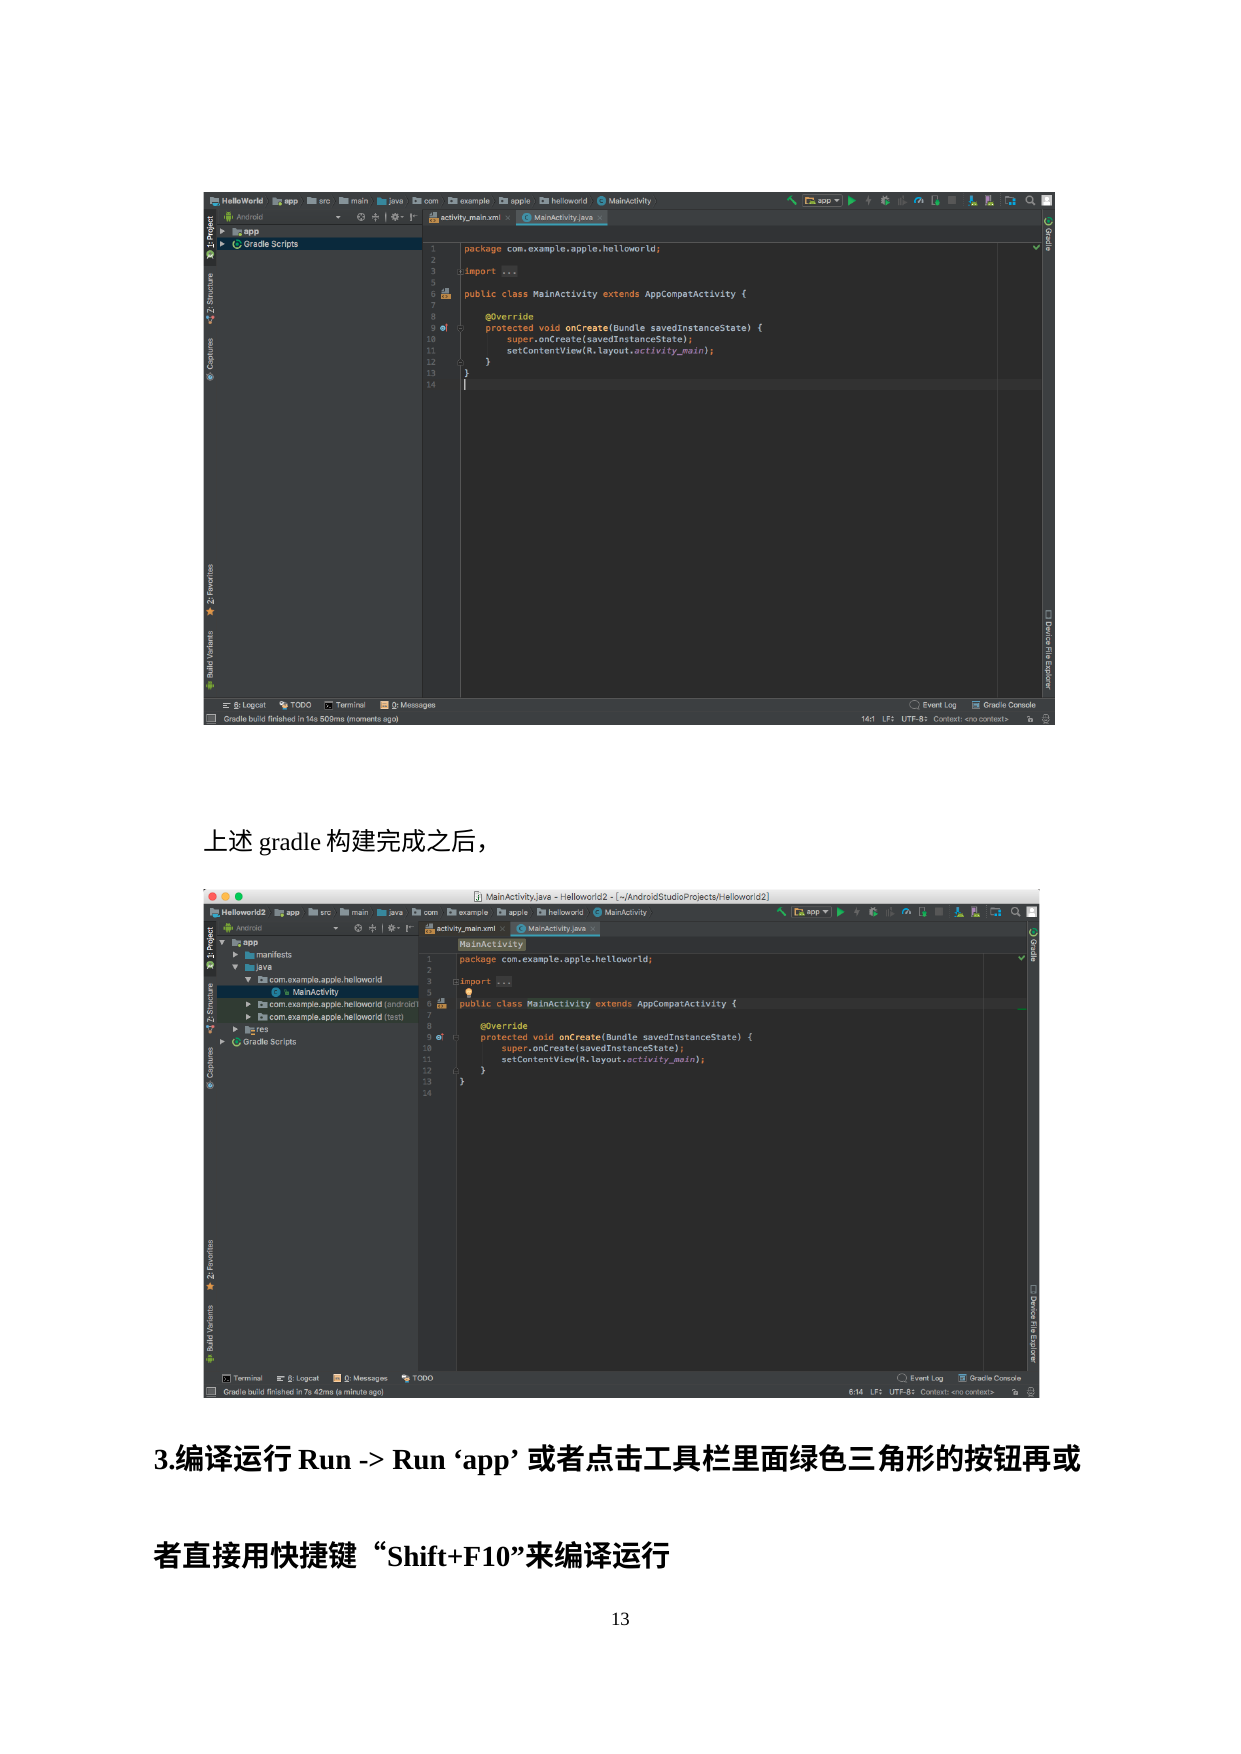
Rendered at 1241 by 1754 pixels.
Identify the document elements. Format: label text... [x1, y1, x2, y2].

picture [203, 889, 1040, 1398]
picture [203, 192, 1055, 725]
text 3.编译运行Run -> Run ‘app’ 或者点击工具栏里面绿色三角形的按钮再或者直接用快捷键“Shift+F10”来编译运行 [153, 1424, 1087, 1587]
text 上述gradle构建完成之后， [153, 807, 1087, 872]
